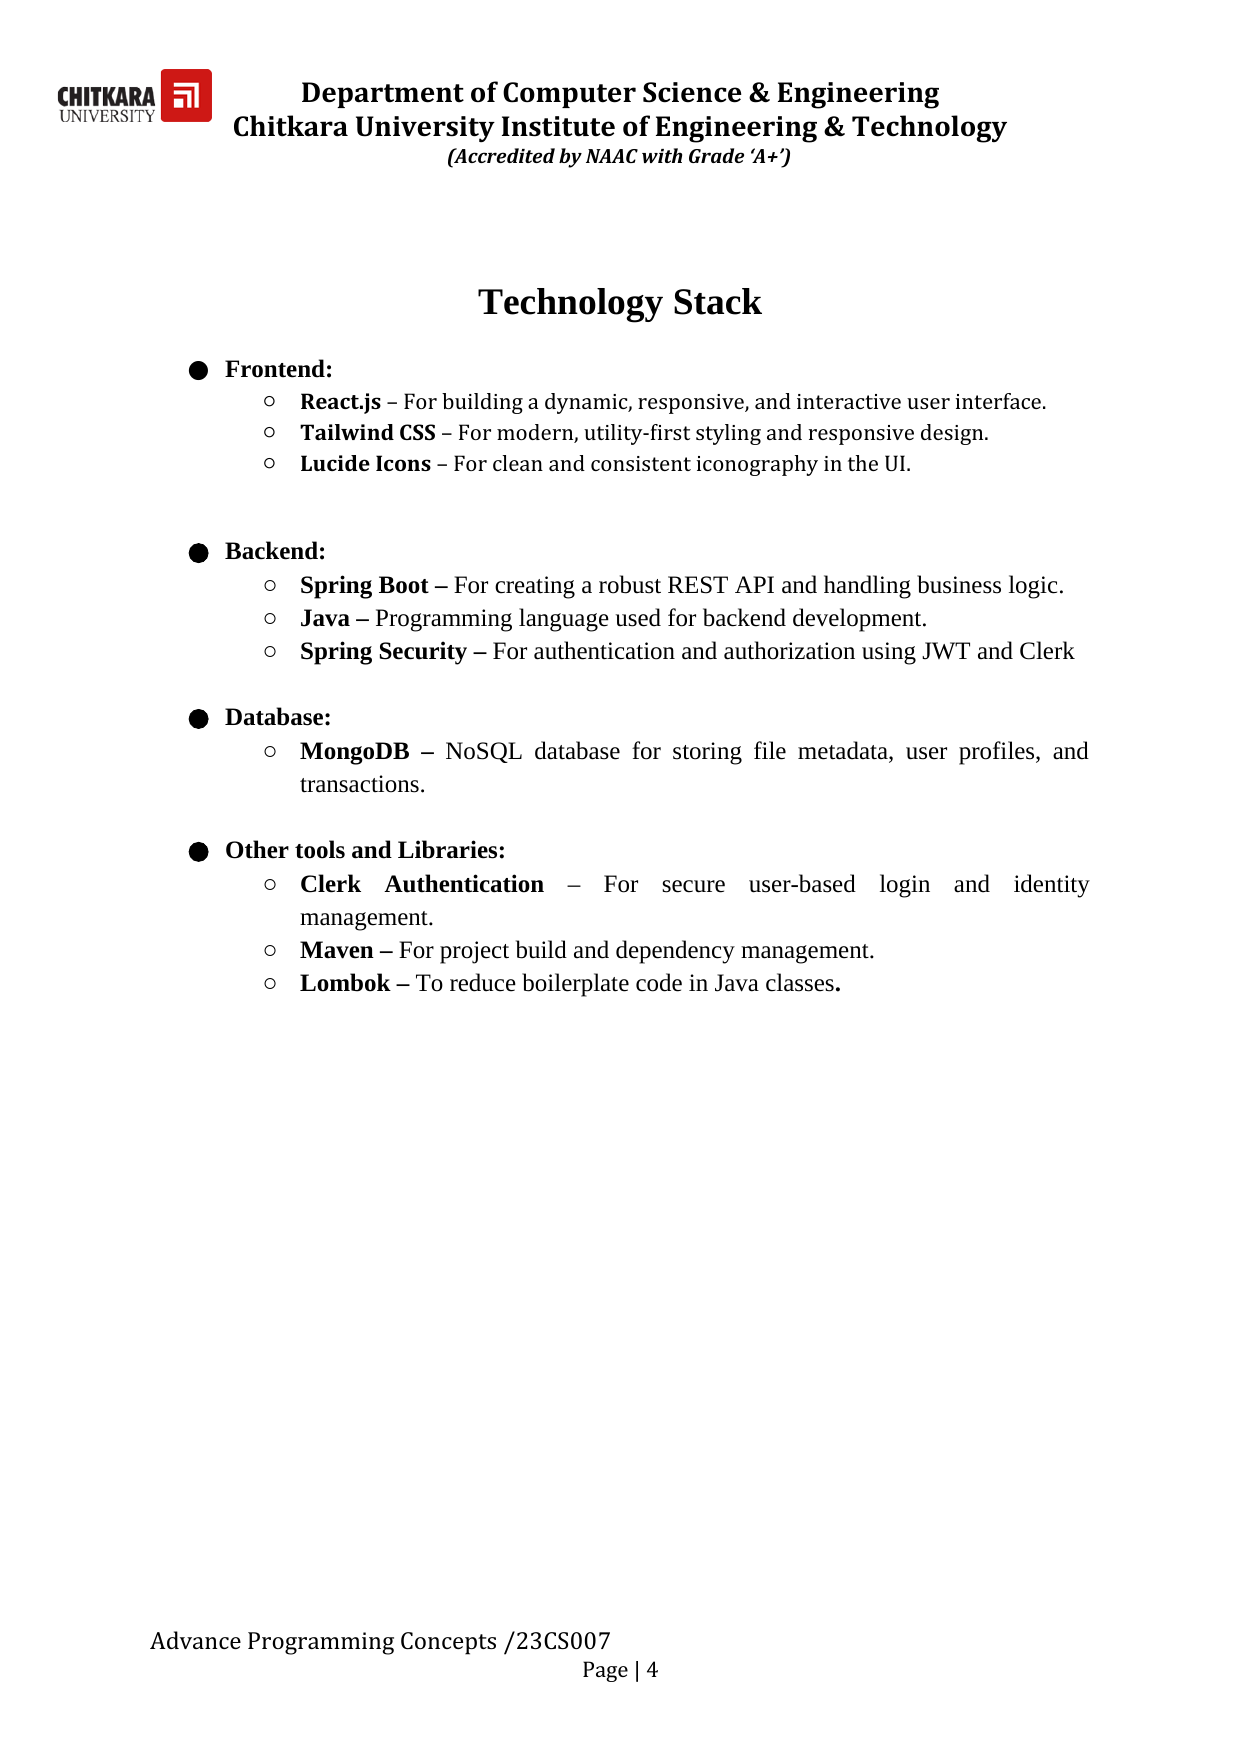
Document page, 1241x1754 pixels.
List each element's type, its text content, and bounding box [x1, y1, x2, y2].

text Technology Stack [150, 279, 1090, 323]
list Lucide Icons – For clean and consistent iconography in the UI. [262, 449, 1090, 476]
list MongoDB – NoSQL database for storing file metadata, user profiles, and transactions. [262, 736, 1090, 798]
list Database: [187, 702, 1090, 731]
list Spring Security – For authentication and authorization using JWT and Clerk [262, 636, 1090, 665]
list Java – Programming language used for backend development. [262, 603, 1090, 632]
list Frontend: [187, 354, 1090, 383]
list Maven – For project build and dependency management. [262, 935, 1090, 963]
list React.js – For building a dynamic, responsive, and interactive user interface. [262, 388, 1090, 415]
list Lombok – To reduce boilerplate code in Java classes. [262, 968, 1090, 996]
list Backend: [187, 536, 1090, 566]
list Spring Boot – For creating a robust REST API and handling business logic. [262, 570, 1090, 599]
list Other tools and Libraries: [187, 835, 1090, 864]
list Clerk Authentication – For secure user-based login and identity management. [262, 869, 1090, 930]
picture [57, 69, 214, 123]
list Tailwind CSS – For modern, utility-first styling and responsive design. [262, 419, 1090, 446]
